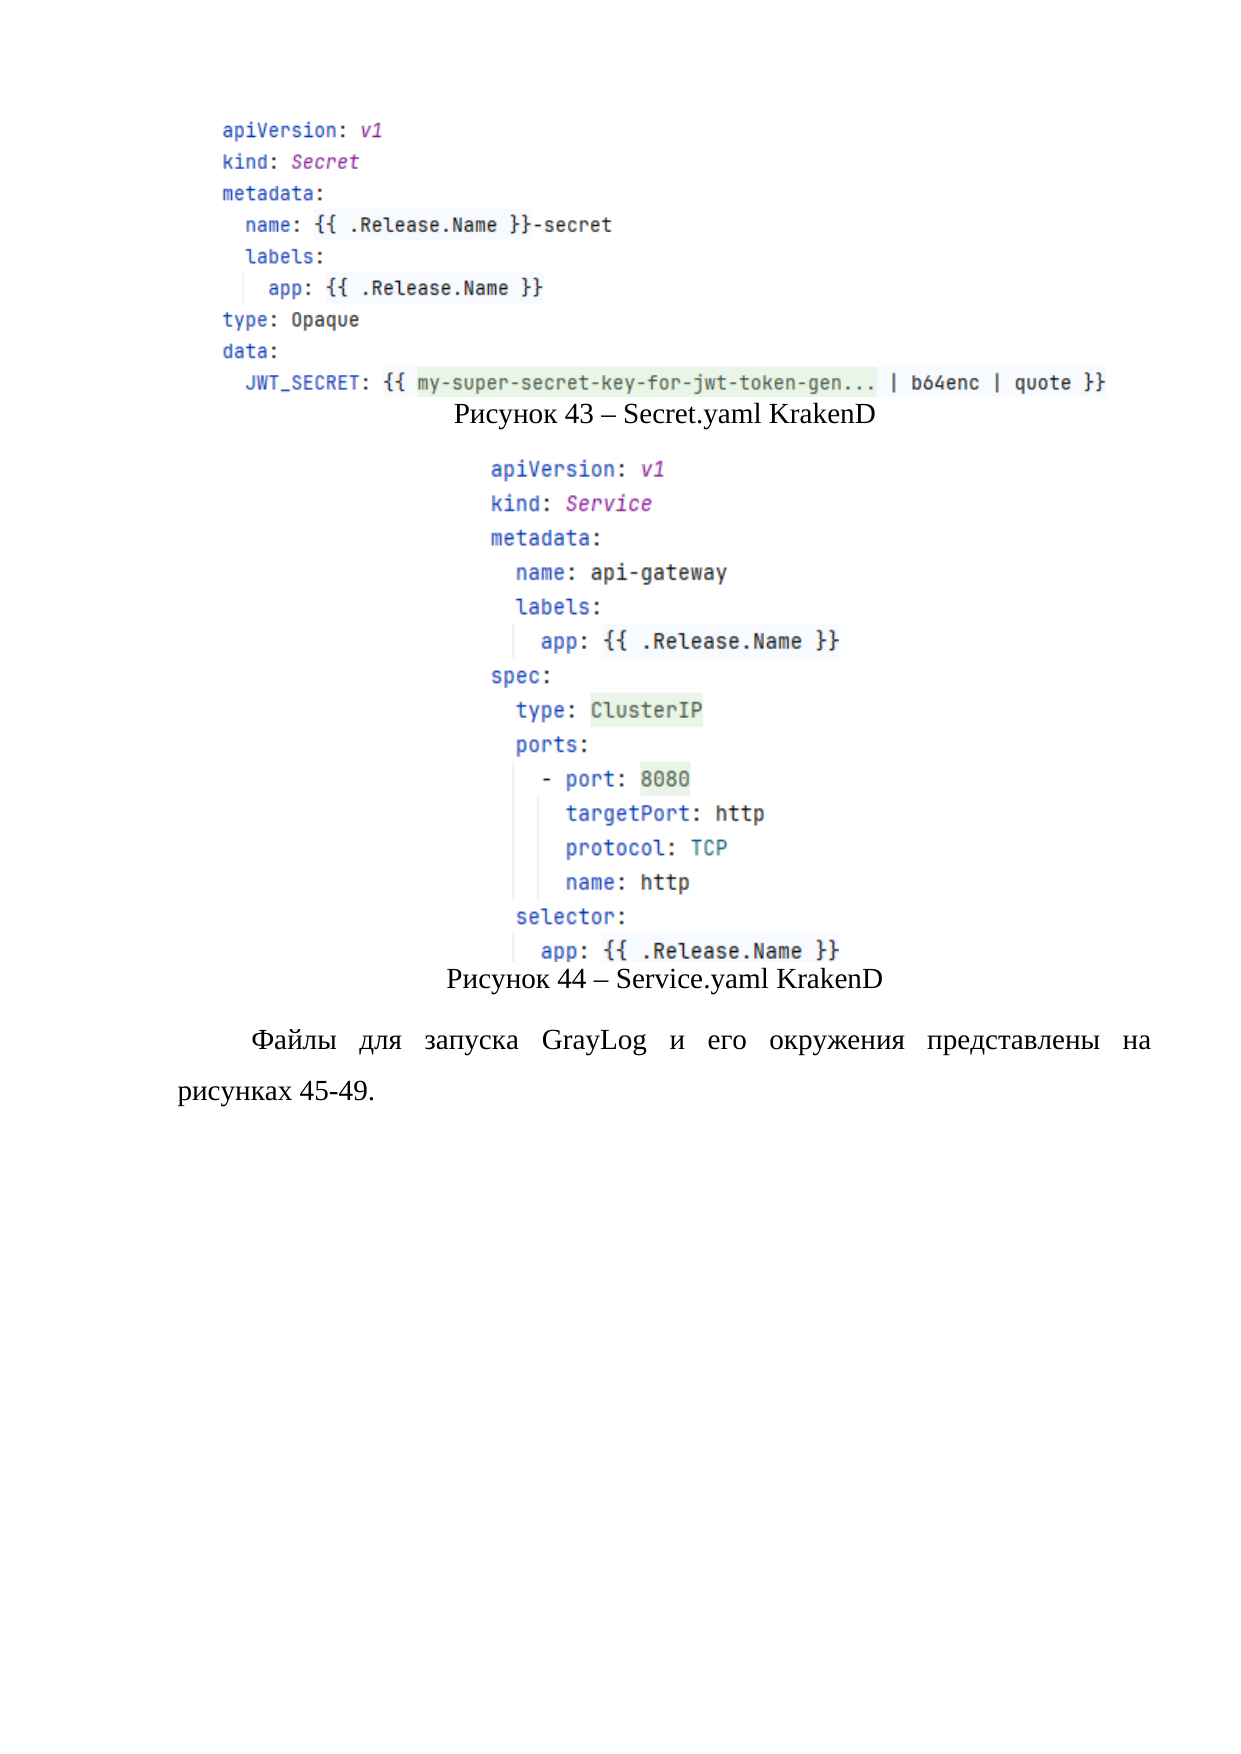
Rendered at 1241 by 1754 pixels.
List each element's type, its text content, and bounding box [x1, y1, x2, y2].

text Файлы для запуска GrayLog и его окружения представлены на рисунках 45-49. [177, 1022, 1152, 1106]
text Рисунок 43 – Secret.yaml KrakenD [177, 396, 1152, 430]
text Рисунок 44 – Service.yaml KrakenD [177, 961, 1152, 995]
picture [490, 457, 839, 962]
picture [221, 118, 1108, 397]
